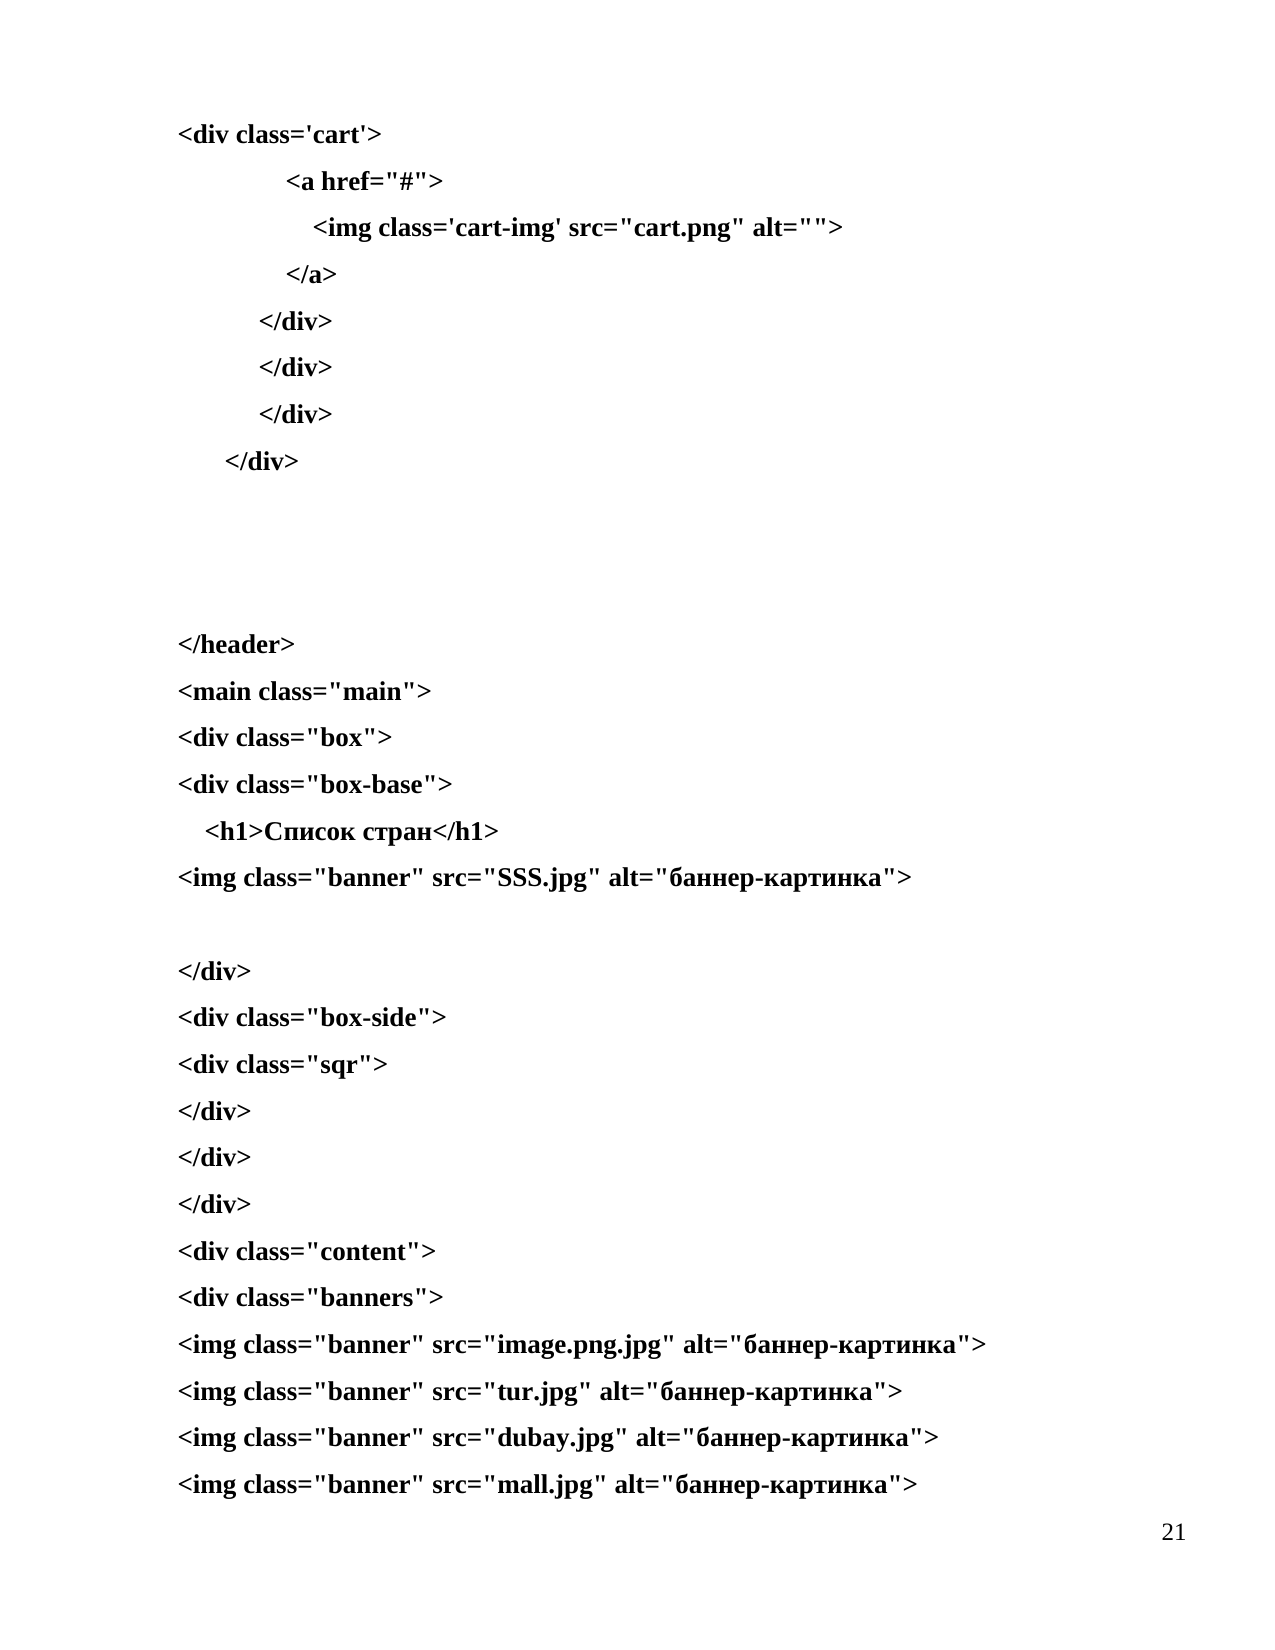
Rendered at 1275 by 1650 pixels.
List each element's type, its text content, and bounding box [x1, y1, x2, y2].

text </header> [177, 628, 1186, 659]
text <a href="#"> [177, 165, 1186, 196]
text </div> [177, 445, 1186, 476]
text <img class="banner" src="mall.jpg" alt="баннер-картинка"> [177, 1468, 1186, 1499]
text <div class='cart'> [177, 118, 1186, 149]
text <div class="box-base"> [177, 768, 1186, 799]
text <div class="box-side"> [177, 1001, 1186, 1032]
text <img class="banner" src="SSS.jpg" alt="баннер-картинка"> [177, 861, 1186, 892]
text <img class="banner" src="dubay.jpg" alt="баннер-картинка"> [177, 1421, 1186, 1452]
text <img class="banner" src="tur.jpg" alt="баннер-картинка"> [177, 1374, 1186, 1406]
text </a> [177, 258, 1186, 289]
text <h1>Список стран</h1> [177, 814, 1186, 846]
text <img class="banner" src="image.png.jpg" alt="баннер-картинка"> [177, 1328, 1186, 1359]
text </div> [177, 305, 1186, 336]
text </div> [177, 954, 1186, 986]
text <div class="content"> [177, 1234, 1186, 1266]
text </div> [177, 1141, 1186, 1172]
text </div> [177, 1094, 1186, 1126]
text <div class="sqr"> [177, 1048, 1186, 1079]
text <div class="banners"> [177, 1281, 1186, 1312]
text </div> [177, 398, 1186, 429]
text <img class='cart-img' src="cart.png" alt=""> [177, 211, 1186, 243]
text <div class="box"> [177, 721, 1186, 752]
text </div> [177, 351, 1186, 383]
text <main class="main"> [177, 674, 1186, 706]
text </div> [177, 1188, 1186, 1219]
